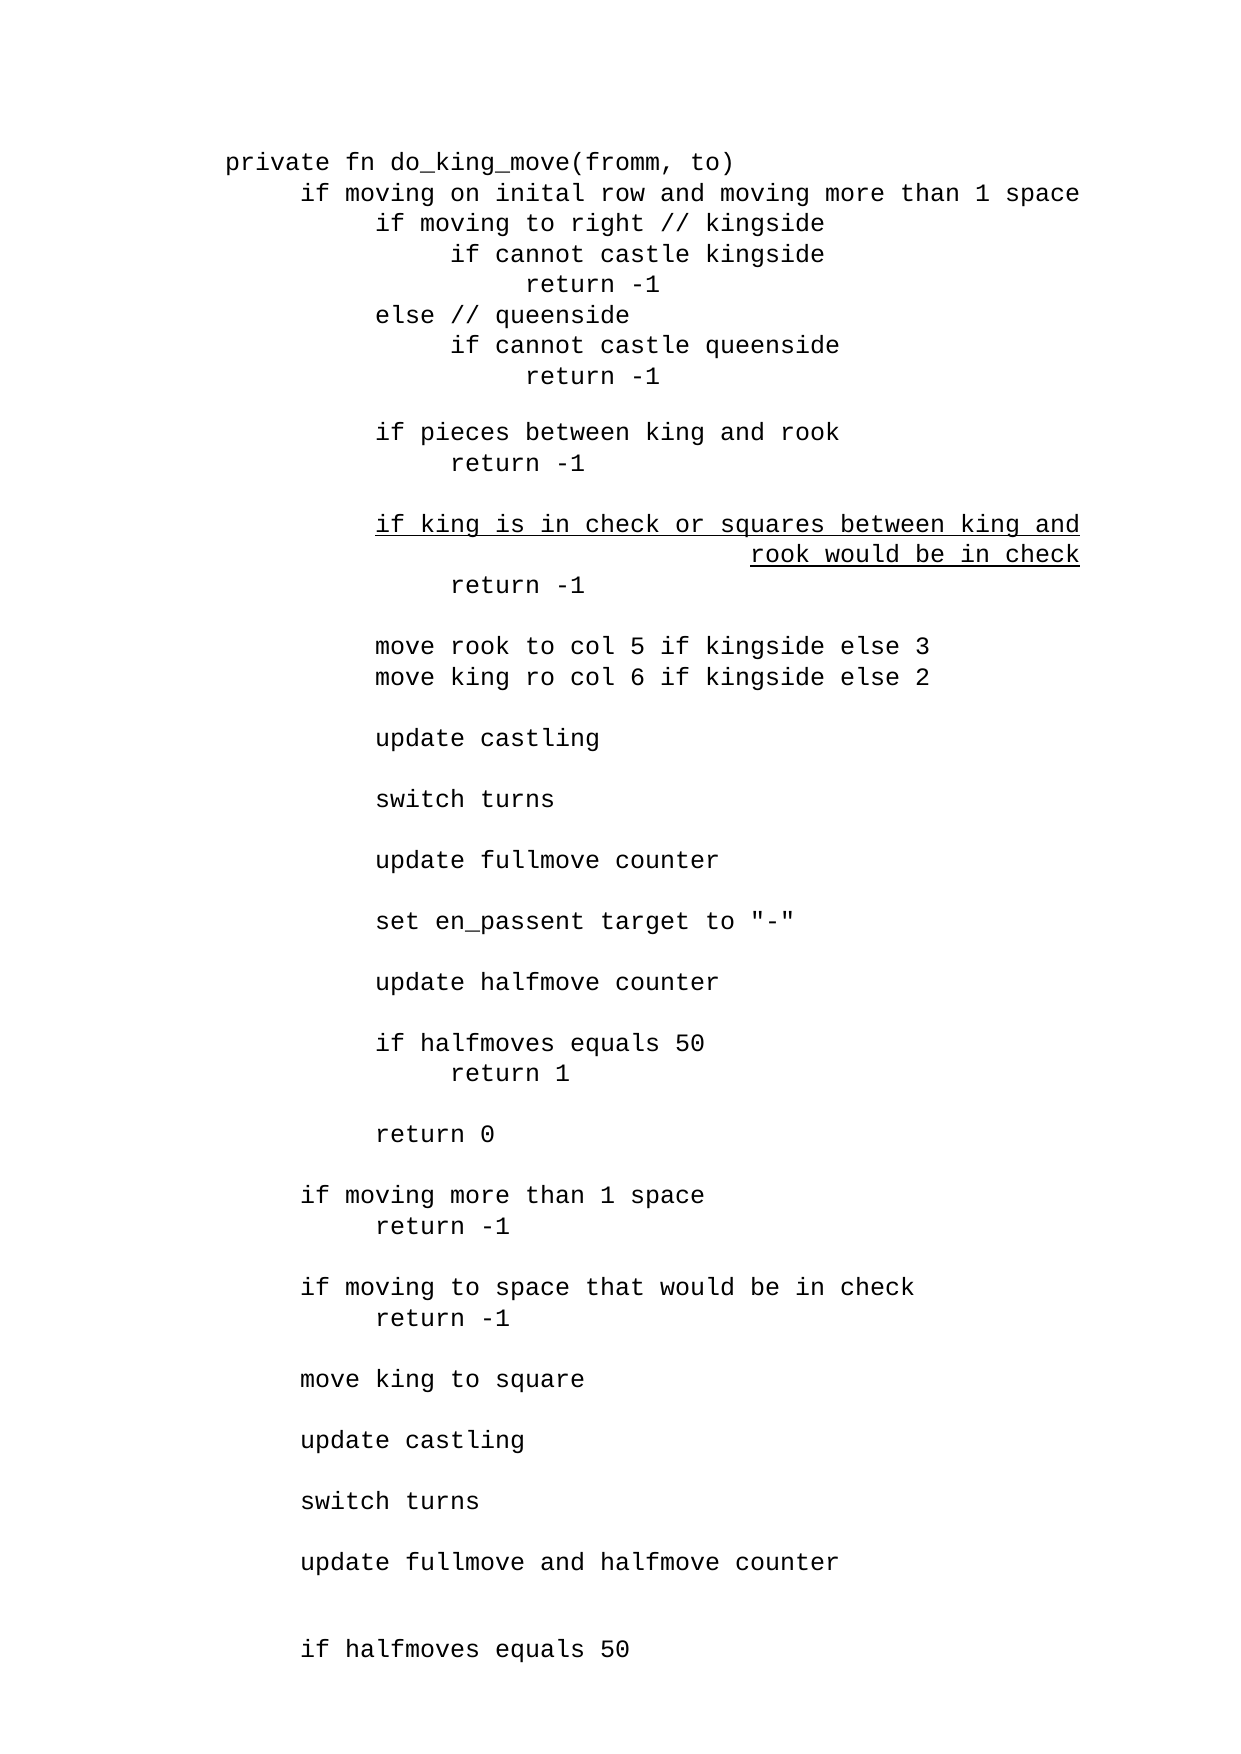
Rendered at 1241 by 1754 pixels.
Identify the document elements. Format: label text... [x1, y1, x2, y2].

text if moving more than 1 space [150, 1183, 1090, 1211]
text set en_passent target to "-" [150, 908, 1090, 937]
text update fullmove counter [150, 847, 1090, 876]
text if moving to space that would be in check [150, 1274, 1090, 1303]
text return -1 [150, 364, 1090, 392]
text update castling [150, 725, 1090, 753]
text if halfmoves equals 50 [150, 1636, 1090, 1664]
text return -1 [150, 272, 1090, 300]
text switch turns [150, 1488, 1090, 1517]
text return -1 [150, 1305, 1090, 1333]
text return 0 [150, 1122, 1090, 1150]
text return 1 [150, 1061, 1090, 1089]
text if cannot castle kingside [150, 242, 1090, 270]
text if halfmoves equals 50 [150, 1030, 1090, 1059]
text switch turns [150, 786, 1090, 814]
text if pieces between king and rook [150, 420, 1090, 448]
text if moving to right // kingside [150, 211, 1090, 239]
text if cannot castle queenside [150, 333, 1090, 361]
text move rook to col 5 if kingside else 3 [150, 634, 1090, 662]
text private fn do_king_move(fromm, to) [150, 150, 1090, 178]
text update fullmove and halfmove counter [150, 1549, 1090, 1578]
text update halfmove counter [150, 969, 1090, 998]
text update castling [150, 1427, 1090, 1456]
text return -1 [150, 1213, 1090, 1242]
text else // queenside [150, 303, 1090, 331]
text return -1 [150, 573, 1090, 601]
text if moving on inital row and moving more than 1 space [150, 181, 1090, 209]
text move king ro col 6 if kingside else 2 [150, 664, 1090, 692]
text return -1 [150, 451, 1090, 479]
text move king to square [150, 1366, 1090, 1394]
text if king is in check or squares between king and rook would be in check [150, 512, 1090, 570]
